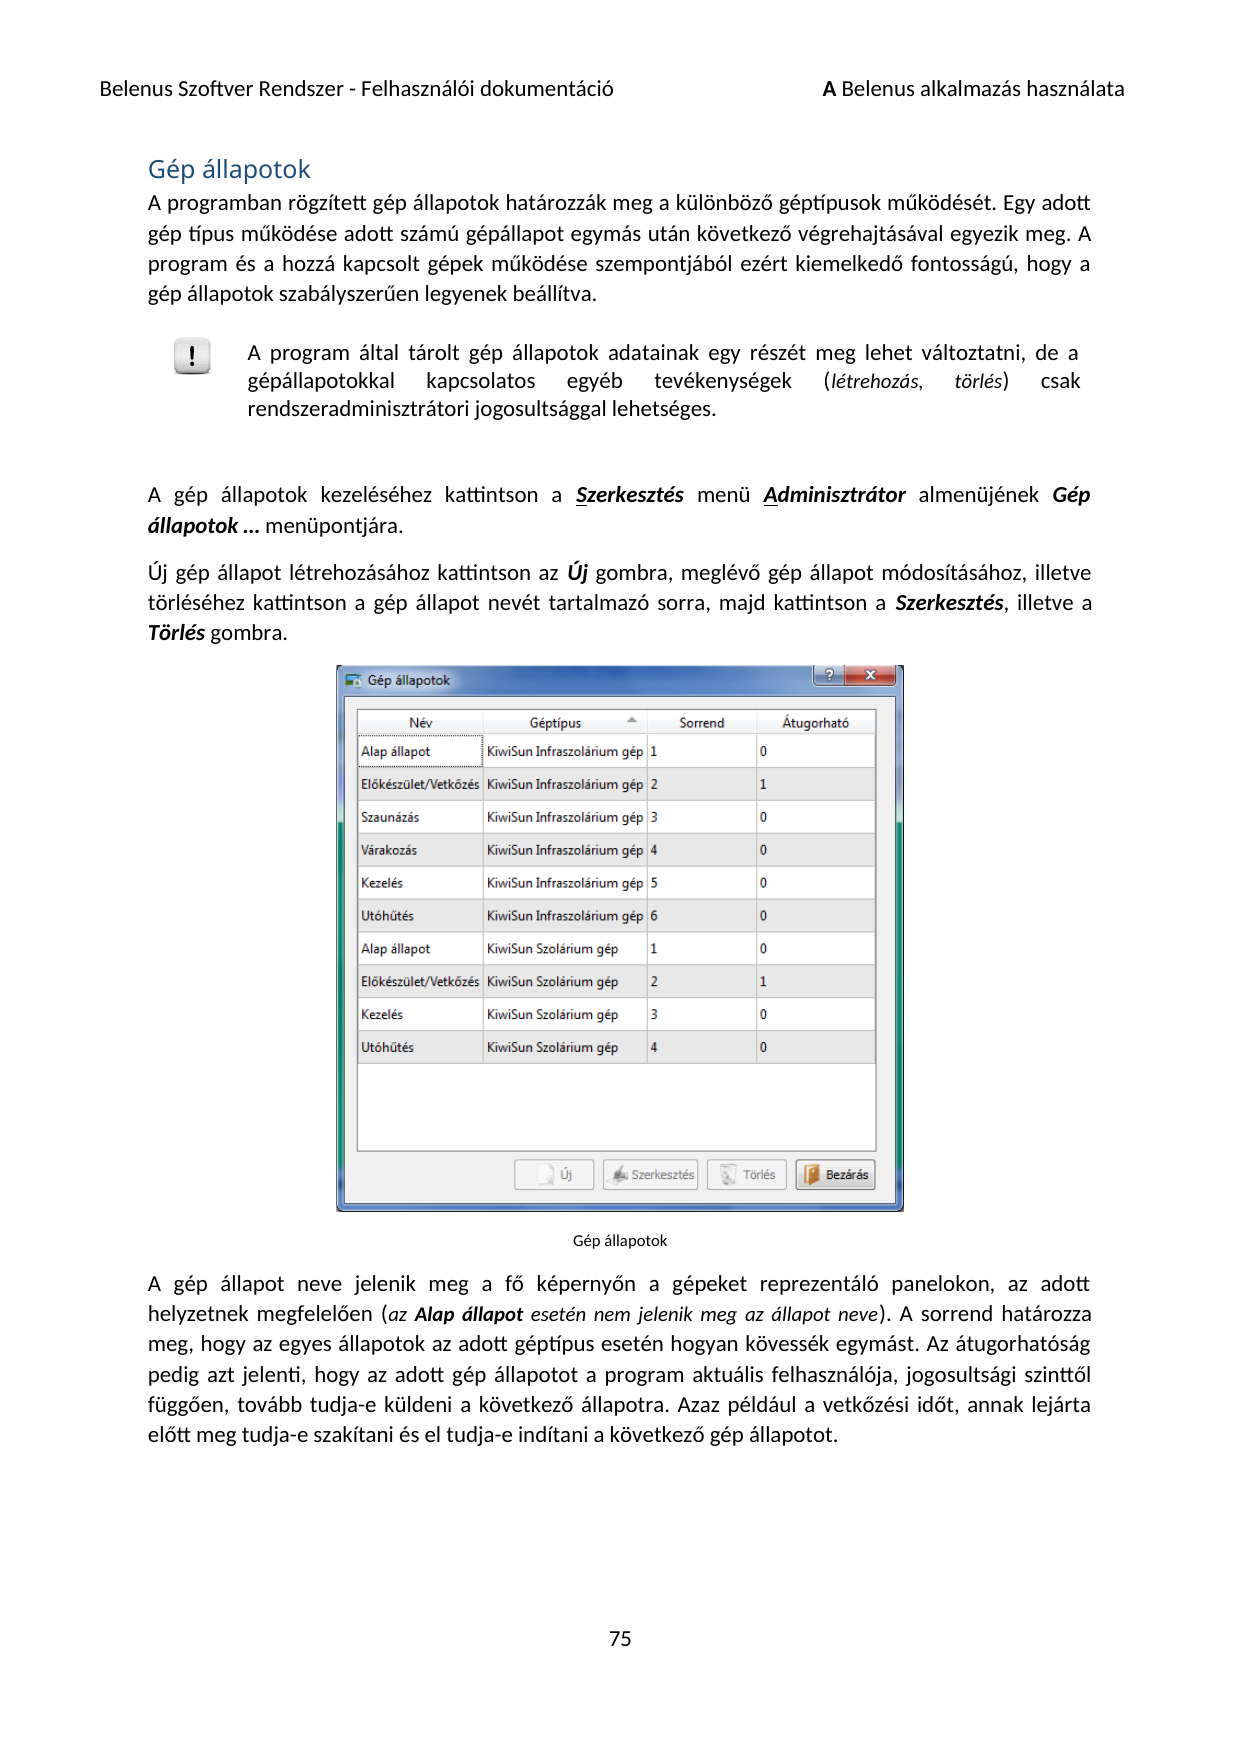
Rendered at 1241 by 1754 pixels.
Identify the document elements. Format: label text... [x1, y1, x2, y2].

picture [173, 337, 211, 375]
table_header [148, 326, 236, 434]
text A gép állapotok kezeléséhez kattintson a Szerkesztés menü Adminisztrátor almenüjének Gép állapotok … menüpontjára. [148, 481, 1093, 539]
text Új gép állapot létrehozásához kattintson az Új gombra, meglévő gép állapot módosításához, illetve törléséhez kattintson a gép állapot nevét tartalmazó sorra, majd kattintson a Szerkesztés, illetve a Törlés gombra. [148, 558, 1093, 646]
subtitle Gép állapotok [148, 152, 1093, 186]
text A programban rögzített gép állapotok határozzák meg a különböző géptípusok működését. Egy adott gép típus működése adott számú gépállapot egymás után következő végrehajtásával egyezik meg. A program és a hozzá kapcsolt gépek működése szempontjából ezért kiemelkedő fontosságú, hogy a gép állapotok szabályszerűen legyenek beállítva. [148, 188, 1093, 307]
picture [336, 665, 904, 1212]
text A gép állapot neve jelenik meg a fő képernyőn a gépeket reprezentáló panelokon, az adott helyzetnek megfelelően (az Alap állapot esetén nem jelenik meg az állapot neve). A sorrend határozza meg, hogy az egyes állapotok az adott géptípus esetén hogyan kövessék egymást. Az átugorhatóság pedig azt jelenti, hogy az adott gép állapotot a program aktuális felhasználója, jogosultsági szinttől függően, tovább tudja-e küldeni a következő állapotra. Azaz például a vetkőzési időt, annak lejárta előtt meg tudja-e szakítani és el tudja-e indítani a következő gép állapotot. [148, 1269, 1093, 1448]
table_header A program által tárolt gép állapotok adatainak egy részét meg lehet változtatni, de a gépállapotokkal kapcsolatos egyéb tevékenységek (létrehozás, törlés) csak rendszeradminisztrátori jogosultsággal lehetséges. [236, 326, 1092, 434]
text Gép állapotok [148, 1231, 1093, 1251]
